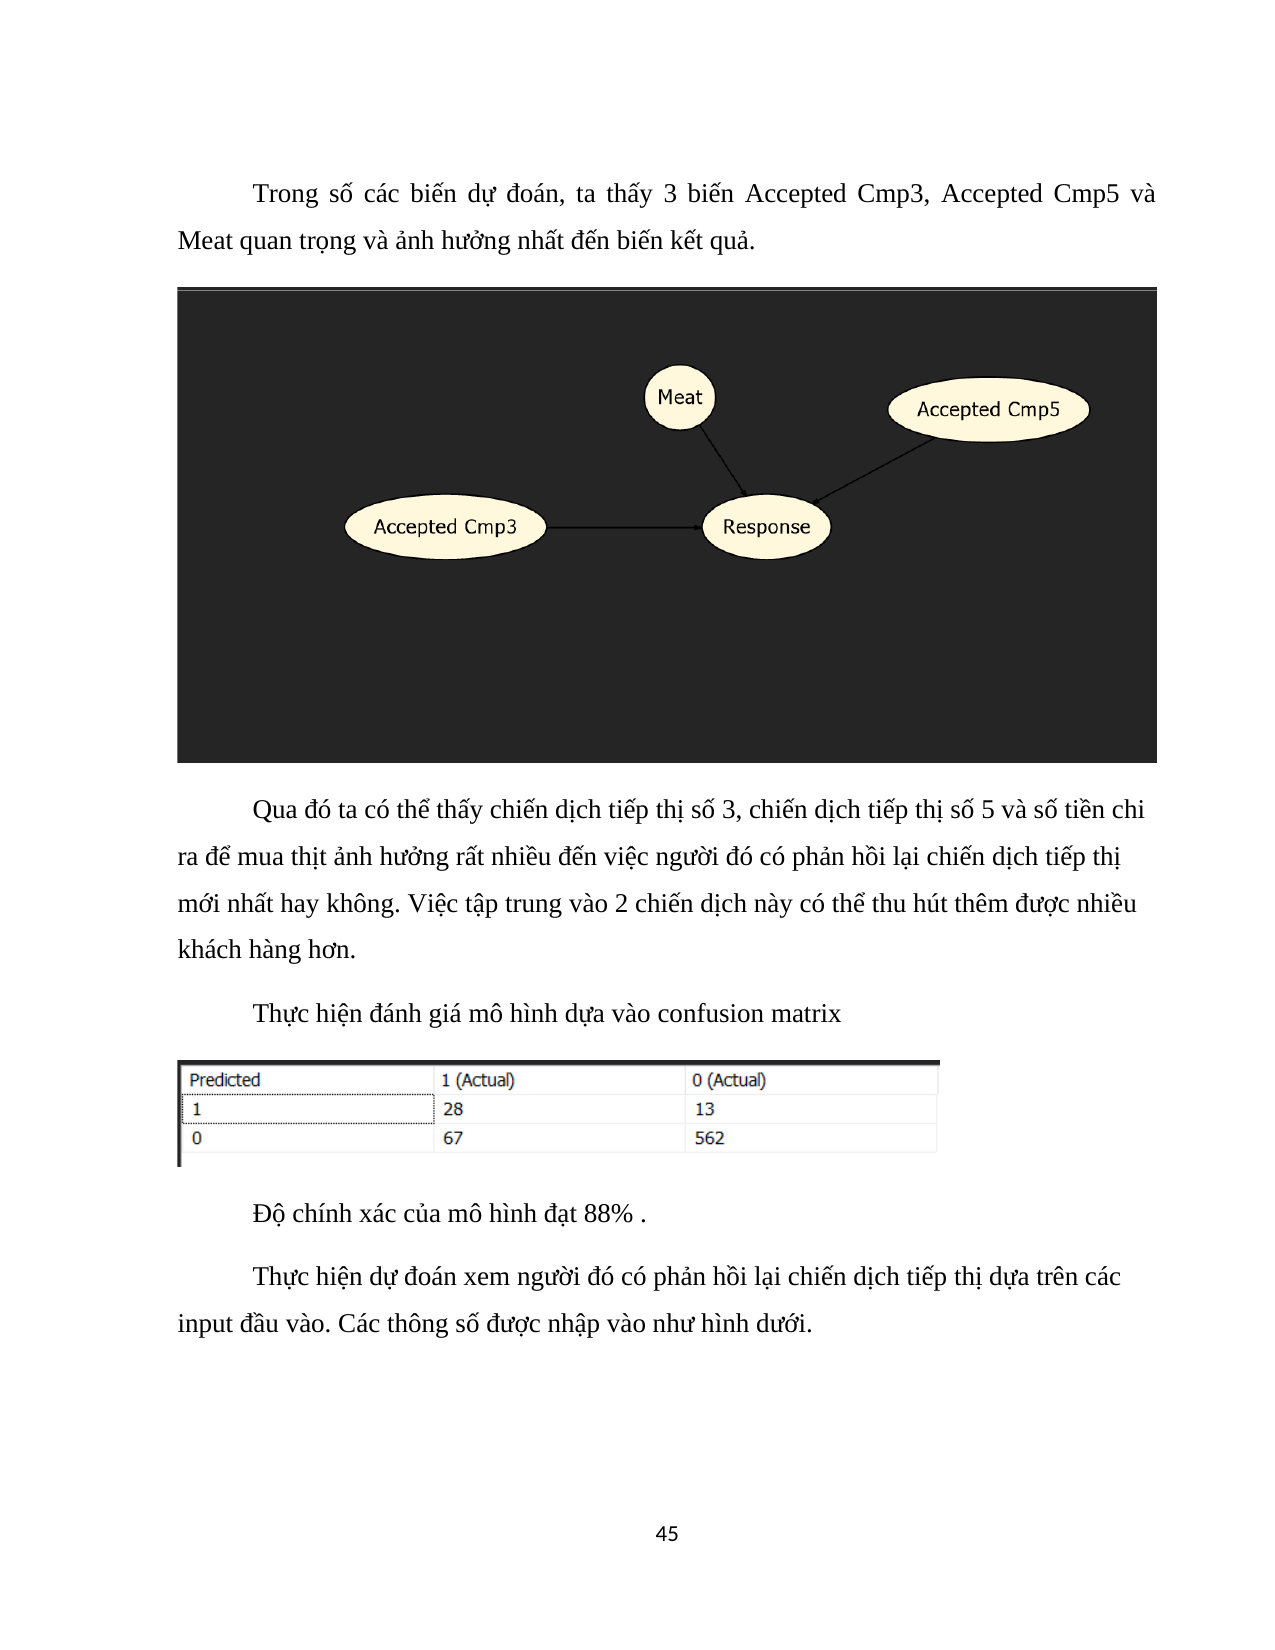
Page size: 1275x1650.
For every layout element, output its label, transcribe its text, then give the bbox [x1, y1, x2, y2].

text Độ chính xác của mô hình đạt 88% . [177, 1197, 1157, 1228]
text Thực hiện đánh giá mô hình dựa vào confusion matrix [177, 997, 1157, 1028]
picture [177, 287, 1157, 763]
picture [177, 1060, 940, 1167]
text Thực hiện dự đoán xem người đó có phản hồi lại chiến dịch tiếp thị dựa trên các input đầu vào. Các thông số được nhập vào như hình dưới. [177, 1260, 1157, 1338]
text Trong số các biến dự đoán, ta thấy 3 biến Accepted Cmp3, Accepted Cmp5 và Meat quan trọng và ảnh hưởng nhất đến biến kết quả. [177, 177, 1157, 255]
text Qua đó ta có thể thấy chiến dịch tiếp thị số 3, chiến dịch tiếp thị số 5 và số tiền chi ra để mua thịt ảnh hưởng rất nhiều đến việc người đó có phản hồi lại chiến dịch tiếp thị mới nhất hay không. Việc tập trung vào 2 chiến dịch này có thể thu hút thêm được nhiều khách hàng hơn. [177, 793, 1157, 964]
